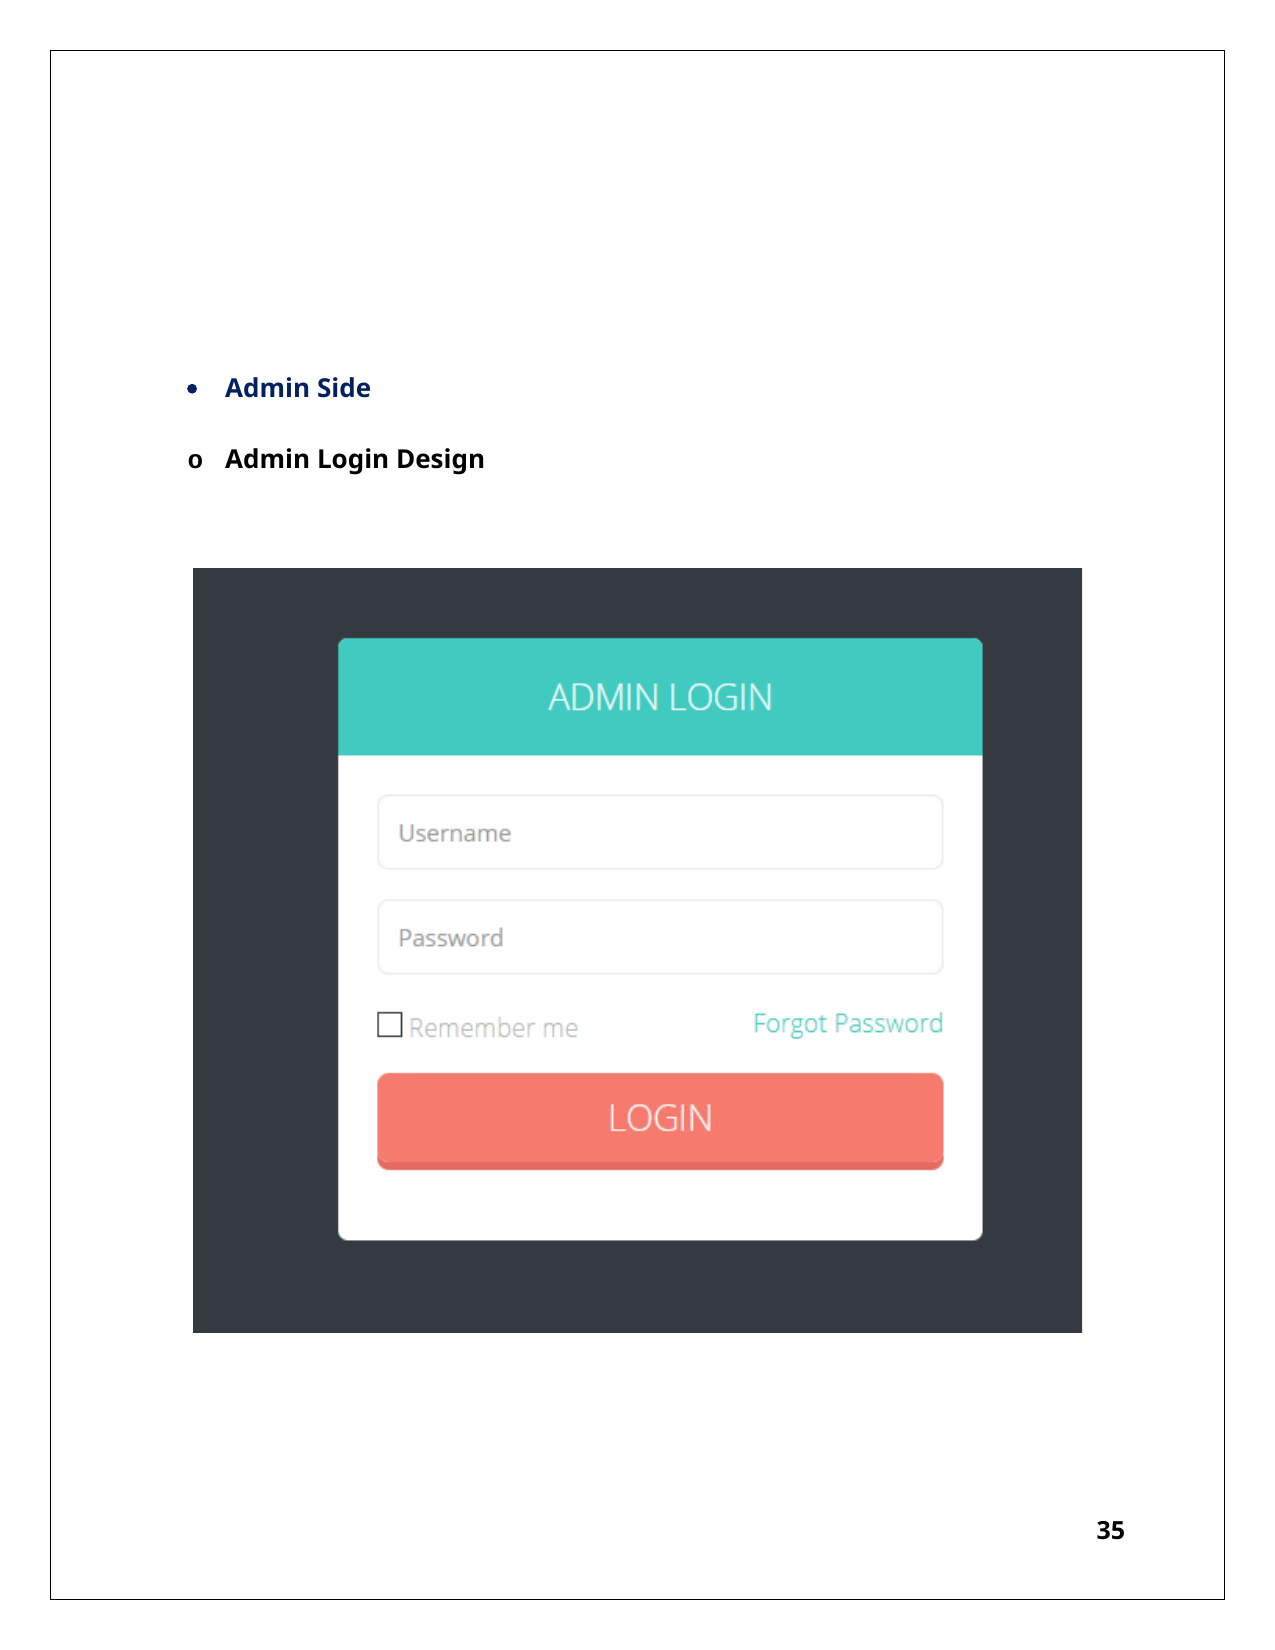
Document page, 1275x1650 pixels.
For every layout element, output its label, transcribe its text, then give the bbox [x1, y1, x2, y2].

list Admin Login Design [187, 441, 1125, 477]
picture [193, 568, 1083, 1333]
list Admin Side [187, 370, 1125, 406]
